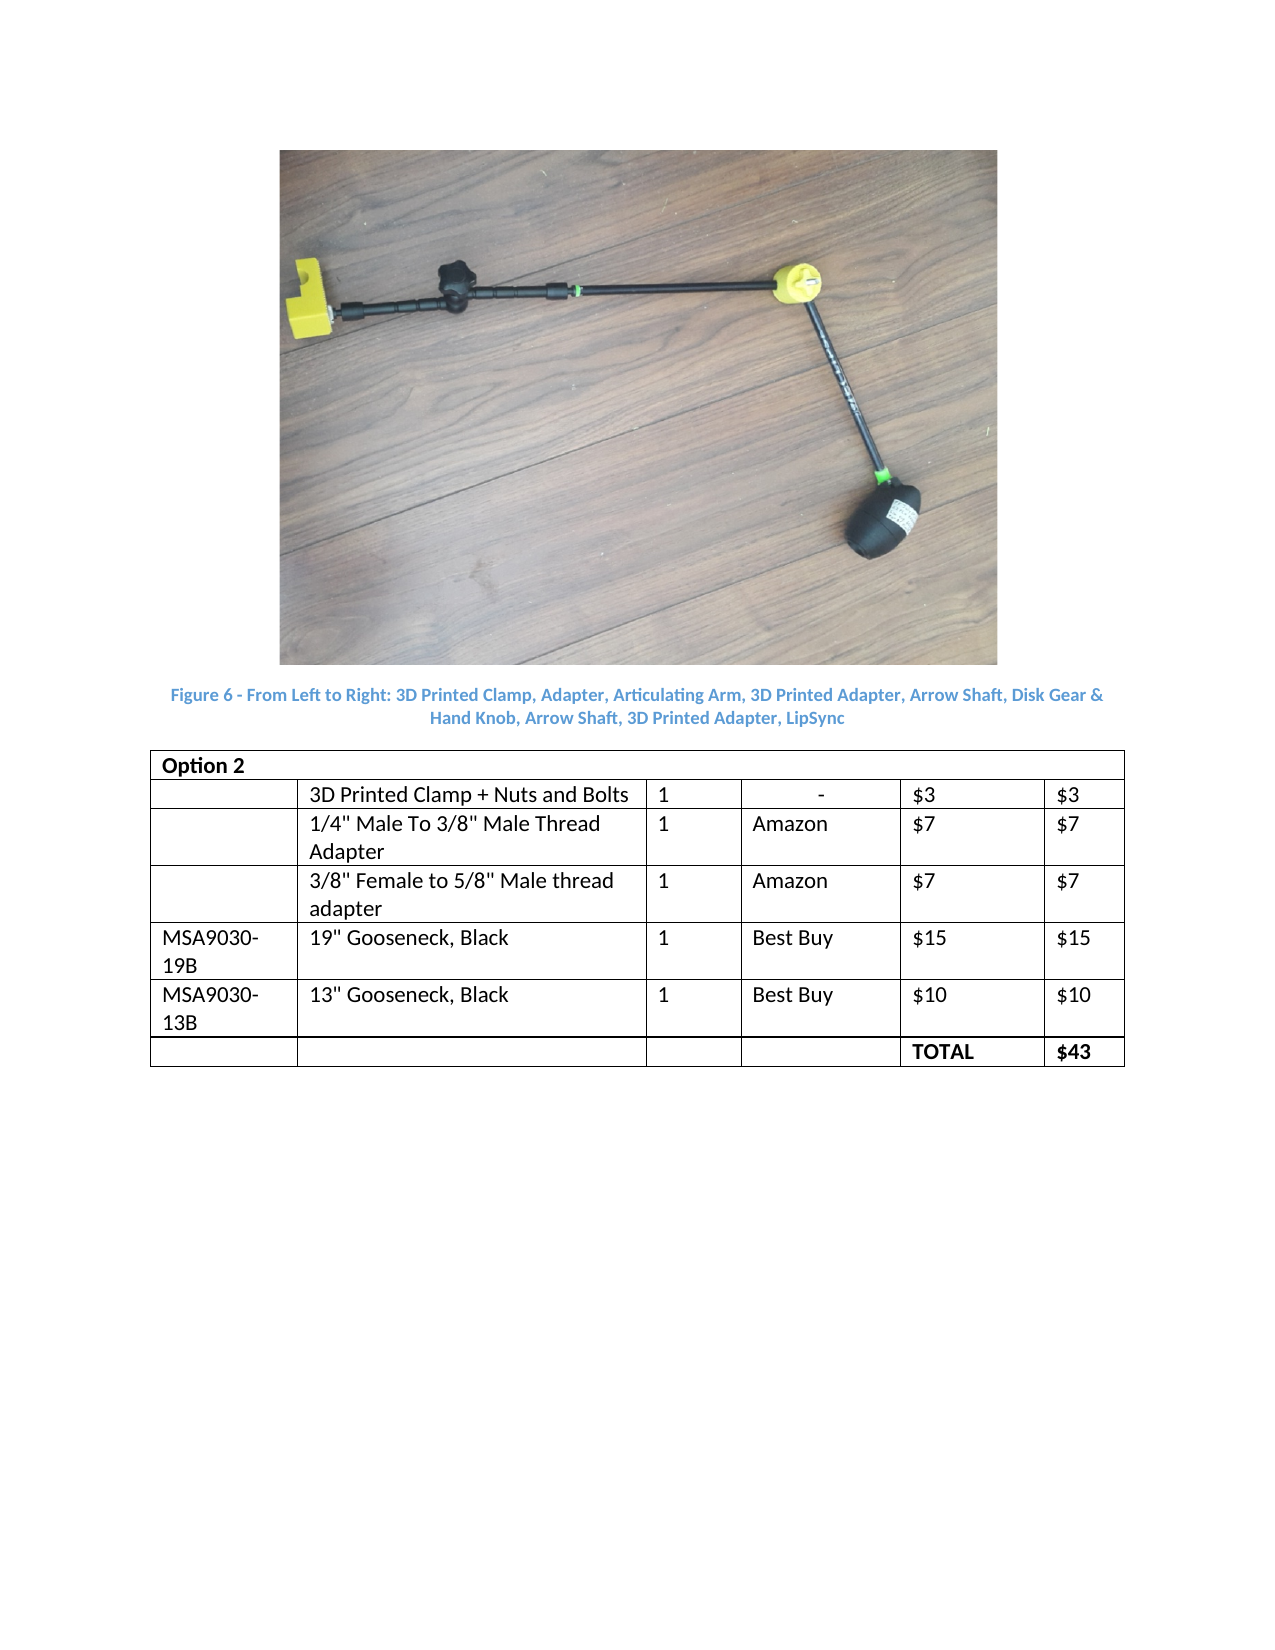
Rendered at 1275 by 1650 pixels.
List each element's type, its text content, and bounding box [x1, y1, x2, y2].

table_cell $43 [1045, 1038, 1124, 1066]
table_cell Best Buy [742, 923, 900, 979]
picture [279, 150, 998, 665]
table_cell [298, 1038, 646, 1066]
table_cell 1 [647, 780, 741, 808]
table_cell $3 [901, 780, 1044, 808]
table_cell 19" Gooseneck, Black [298, 923, 646, 979]
table_cell $3 [1045, 780, 1124, 808]
table_cell $15 [1045, 923, 1124, 979]
table_cell [647, 1038, 741, 1066]
table_header Option 2 [151, 751, 1124, 779]
table_cell $7 [1045, 866, 1124, 922]
table_cell 1 [647, 923, 741, 979]
table_cell $10 [901, 980, 1044, 1036]
table_cell 3/8" Female to 5/8" Male thread adapter [298, 866, 646, 922]
table_cell $7 [901, 866, 1044, 922]
table_cell Amazon [742, 809, 900, 865]
table_cell 13" Gooseneck, Black [298, 980, 646, 1036]
table_cell 3D Printed Clamp + Nuts and Bolts [298, 780, 646, 808]
table_cell $10 [1045, 980, 1124, 1036]
table_cell MSA9030-19B [151, 923, 297, 979]
table_cell [151, 780, 297, 808]
table_cell [151, 866, 297, 922]
table_cell [742, 1038, 900, 1066]
table_cell TOTAL [901, 1038, 1044, 1066]
table_cell $15 [901, 923, 1044, 979]
table_cell $7 [1045, 809, 1124, 865]
table_cell [151, 809, 297, 865]
table_cell [151, 1038, 297, 1066]
table_cell 1 [647, 866, 741, 922]
table_cell $7 [901, 809, 1044, 865]
table_cell MSA9030-13B [151, 980, 297, 1036]
table_cell Amazon [742, 866, 900, 922]
text Figure 6 - From Left to Right: 3D Printed Clamp, Adapter, Articulating Arm, 3D Printed Adapter, Arrow Shaft, Disk Gear & Hand Knob, Arrow Shaft, 3D Printed Adapter, LipSync [150, 683, 1125, 729]
table_cell Best Buy [742, 980, 900, 1036]
table_cell 1 [647, 809, 741, 865]
table_cell - [742, 780, 900, 808]
table_cell 1/4" Male To 3/8" Male Thread Adapter [298, 809, 646, 865]
table_cell 1 [647, 980, 741, 1036]
